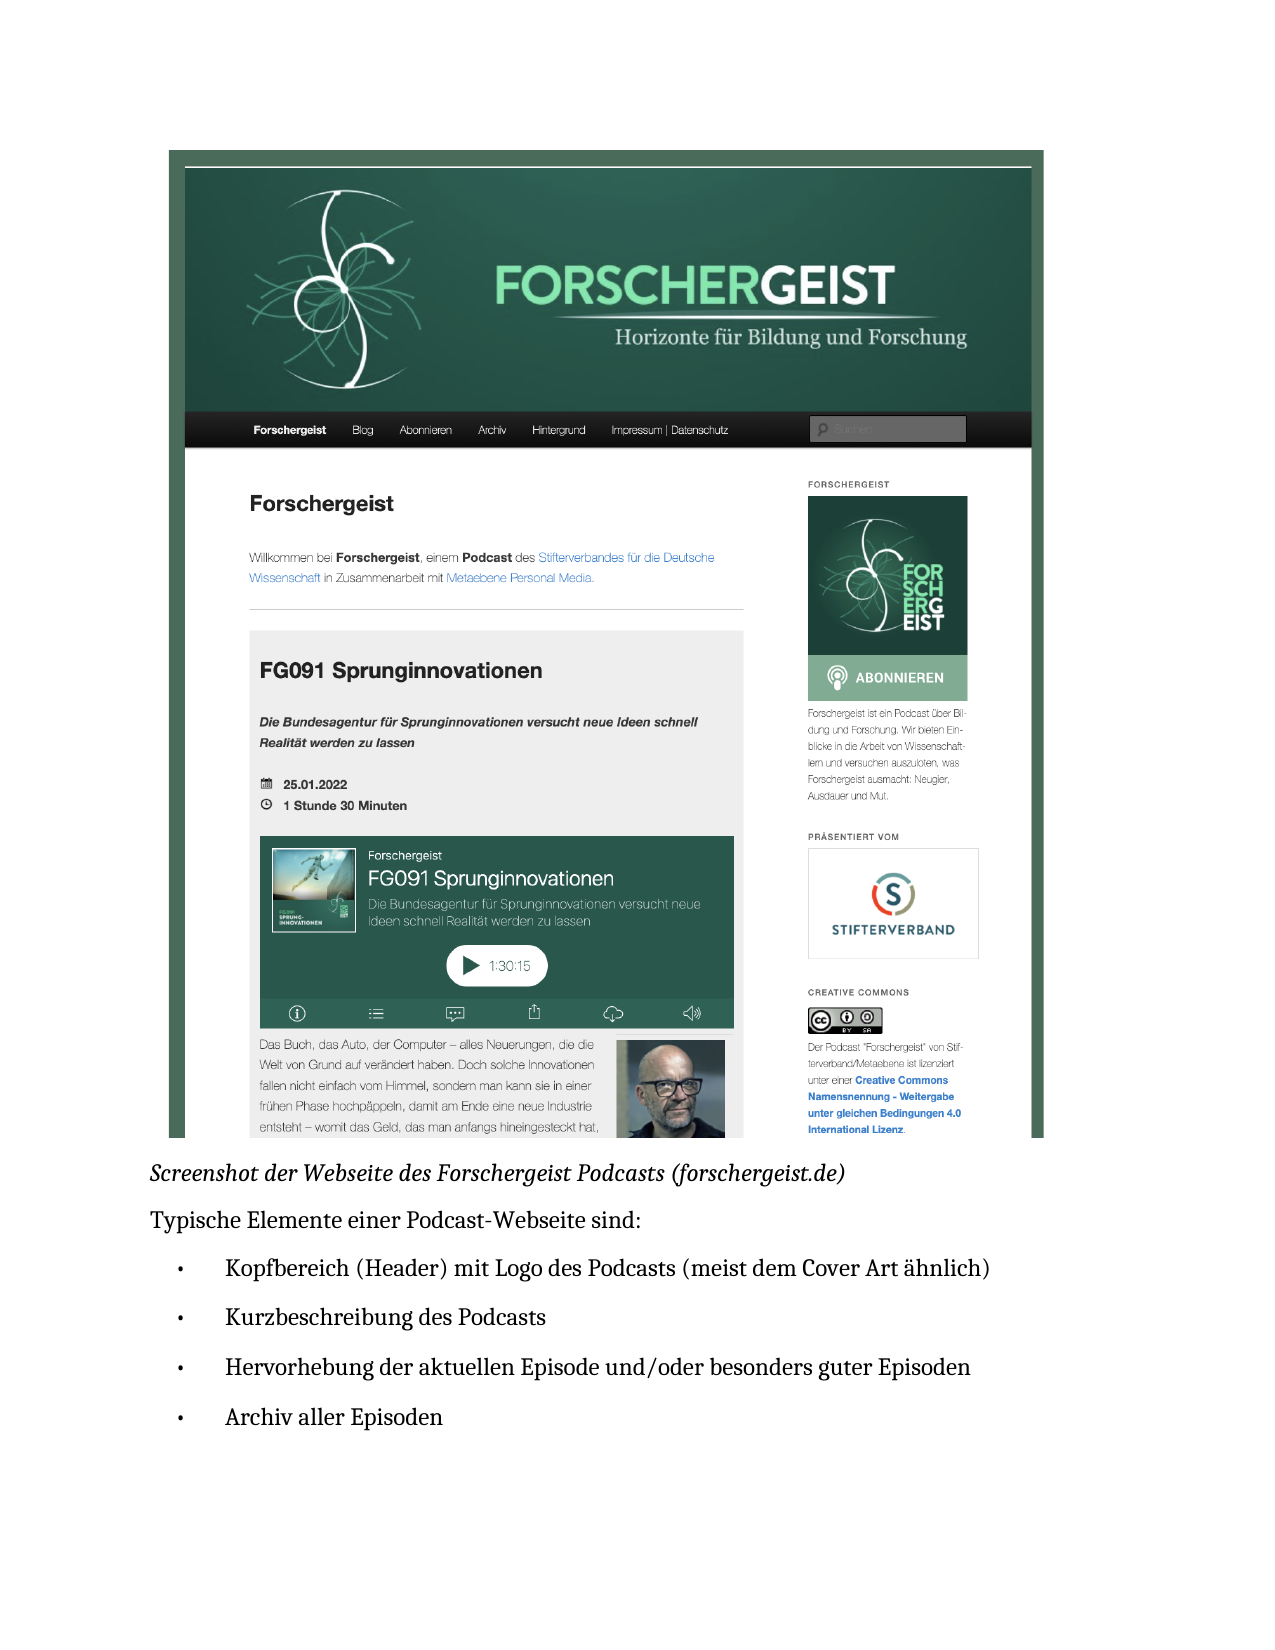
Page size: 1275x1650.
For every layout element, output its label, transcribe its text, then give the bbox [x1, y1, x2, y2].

list Hervorhebung der aktuellen Episode und/oder besonders guter Episoden [175, 1353, 1125, 1382]
list Kurzbeschreibung des Podcasts [175, 1303, 1125, 1332]
list Kopfbereich (Header) mit Logo des Podcasts (meist dem Cover Art ähnlich) [175, 1254, 1125, 1282]
text Screenshot der Webseite des Forschergeist Podcasts (forschergeist.de) [150, 1159, 1125, 1187]
list Archiv aller Episoden [175, 1402, 1125, 1431]
picture [168, 150, 1044, 1138]
text Typische Elemente einer Podcast-Webseite sind: [150, 1206, 1125, 1235]
